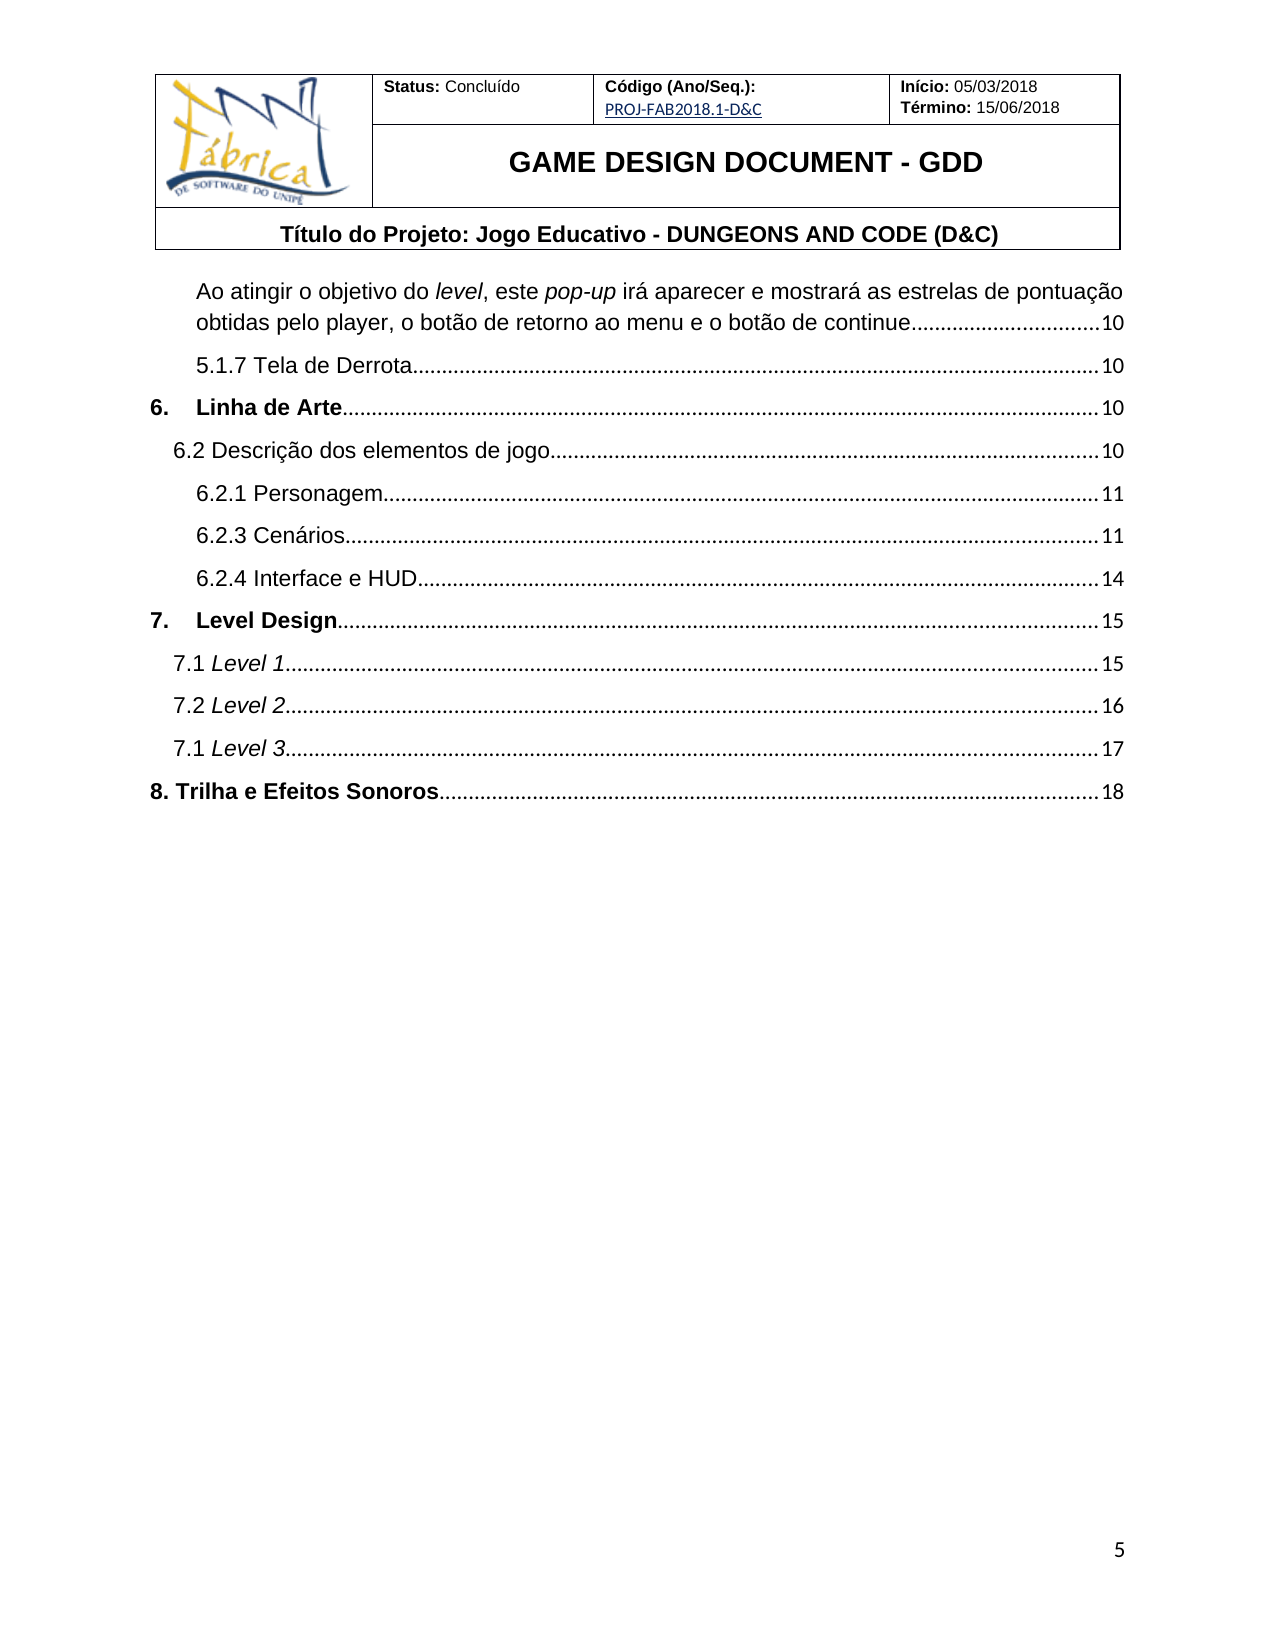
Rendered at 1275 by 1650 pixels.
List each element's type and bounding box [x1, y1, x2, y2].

picture [166, 77, 351, 205]
